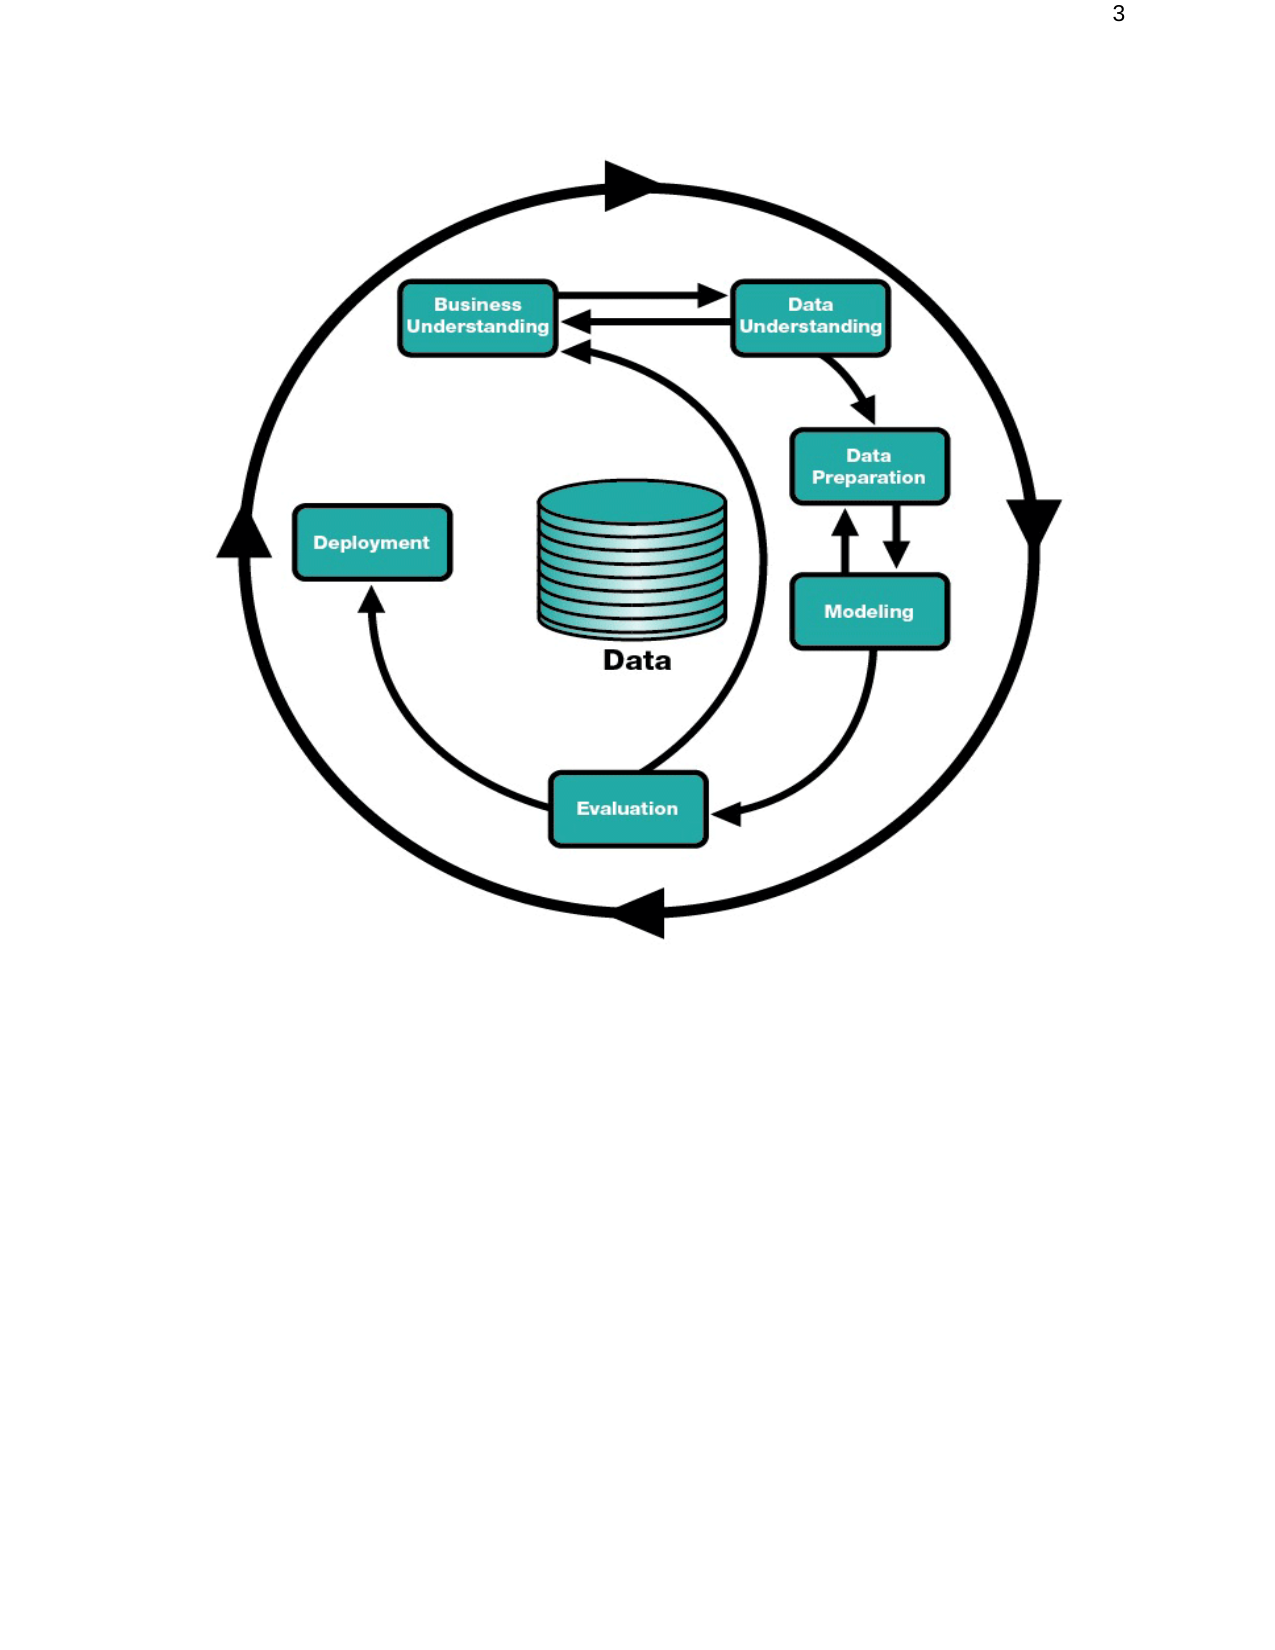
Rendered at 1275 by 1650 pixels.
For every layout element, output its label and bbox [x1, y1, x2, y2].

picture [205, 150, 1071, 954]
